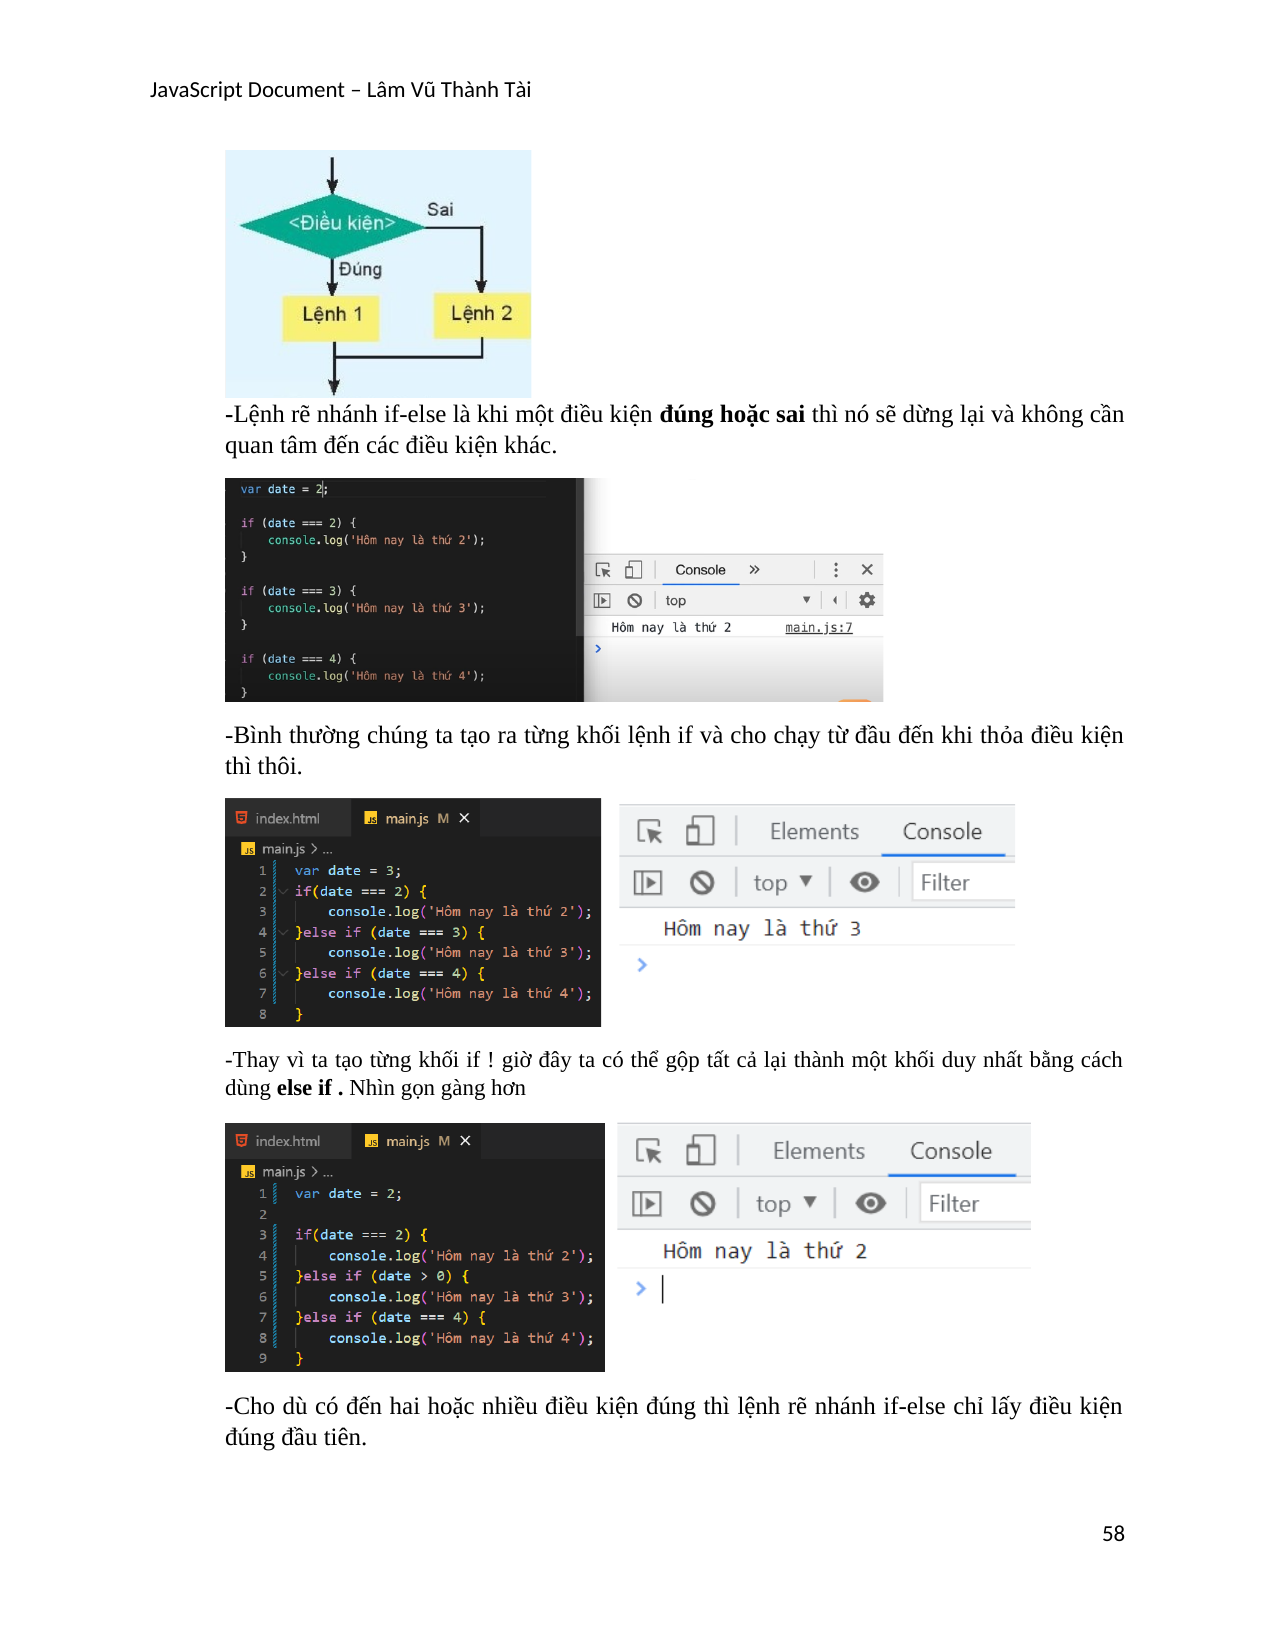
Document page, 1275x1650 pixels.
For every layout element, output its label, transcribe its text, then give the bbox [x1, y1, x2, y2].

text -Thay vì ta tạo từng khối if ! giờ đây ta có thể gộp tất cả lại thành một khối duy nhất bằng cách dùng else if . Nhìn gọn gàng hơn [225, 1046, 1125, 1101]
picture [619, 804, 1016, 1027]
text -Bình thường chúng ta tạo ra từng khối lệnh if và cho chạy từ đầu đến khi thỏa điều kiện thì thôi. [225, 720, 1125, 780]
picture [225, 798, 602, 1027]
picture [225, 1123, 605, 1372]
picture [225, 150, 532, 398]
text -Cho dù có đến hai hoặc nhiều điều kiện đúng thì lệnh rẽ nhánh if-else chỉ lấy điều kiện đúng đầu tiên. [225, 1391, 1125, 1451]
picture [617, 1119, 1031, 1372]
list -Lệnh rẽ nhánh if-else là khi một điều kiện đúng hoặc sai thì nó sẽ dừng lại và không cần quan tâm đến các điều kiện khác. [225, 399, 1125, 459]
picture [225, 478, 884, 702]
